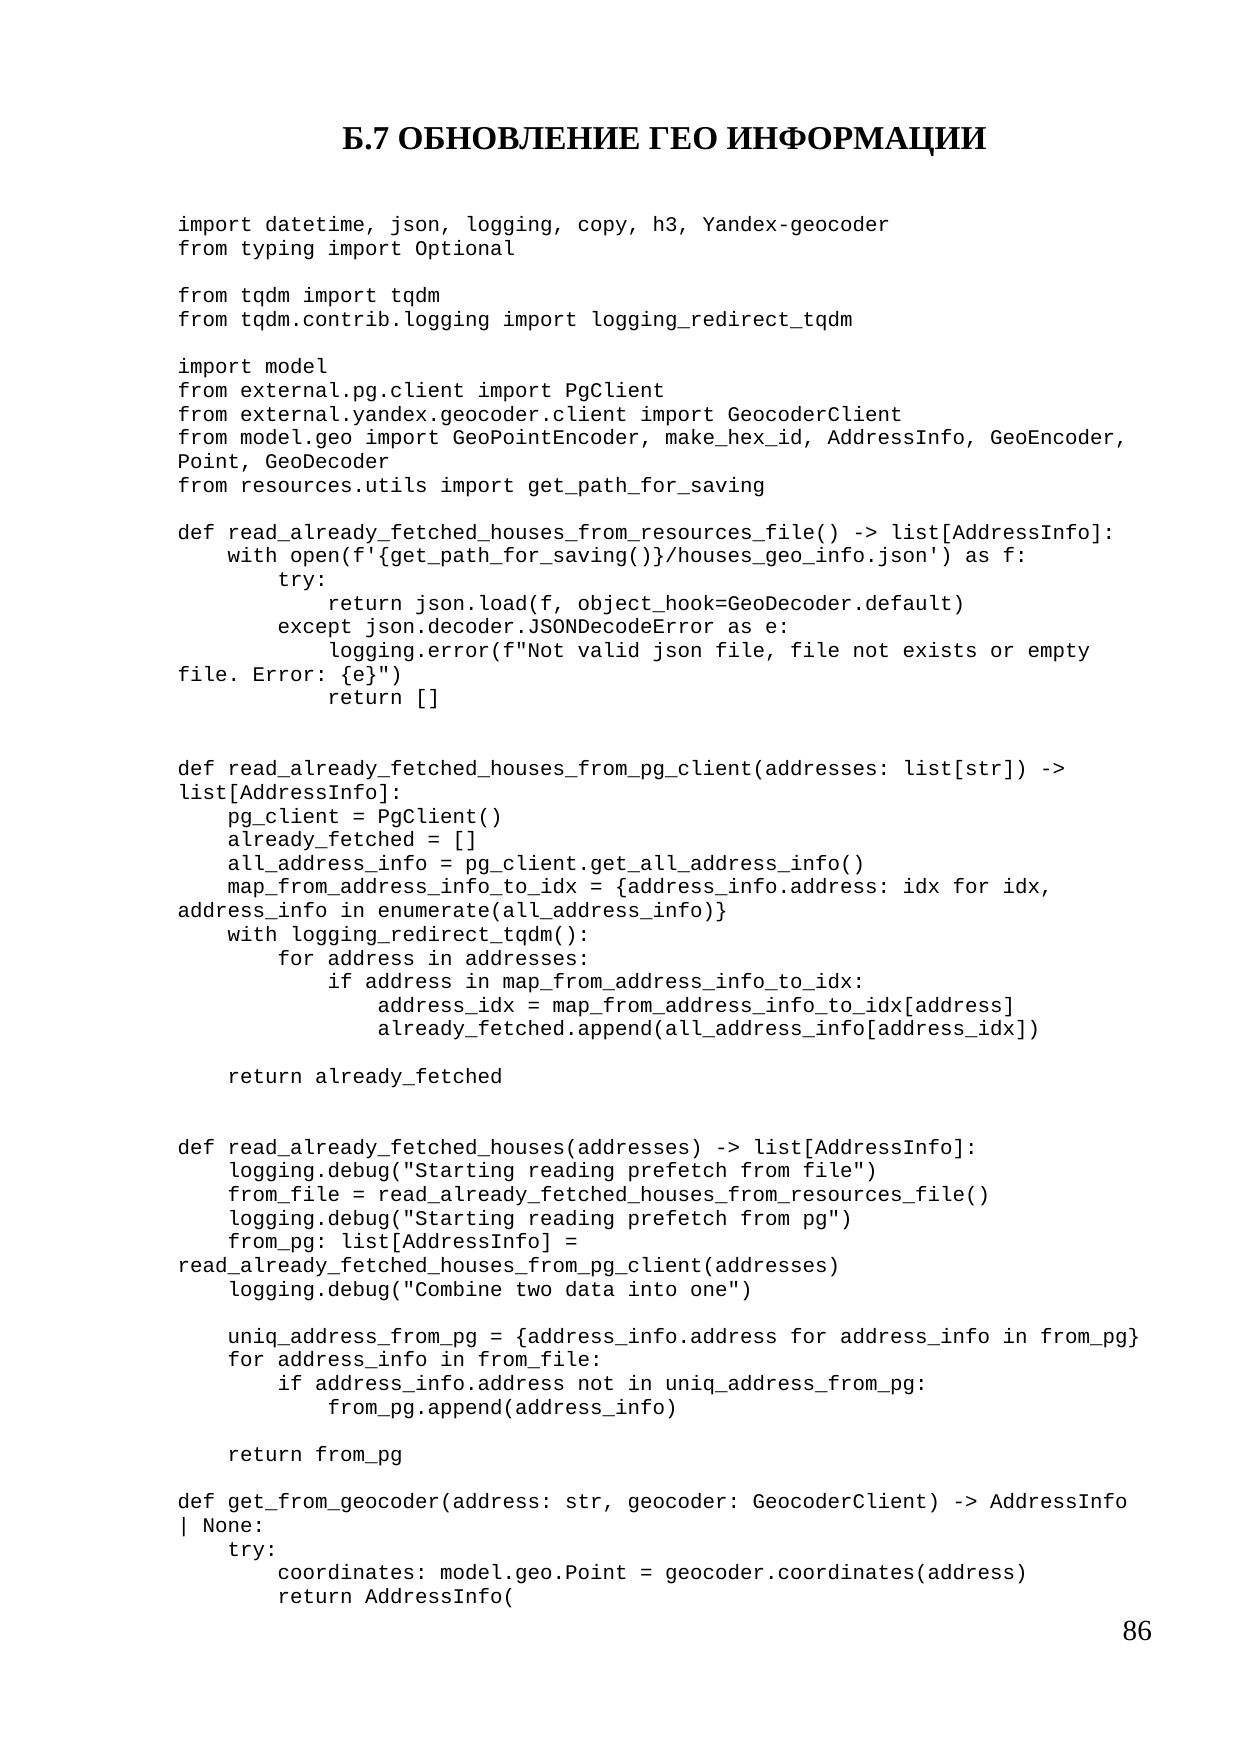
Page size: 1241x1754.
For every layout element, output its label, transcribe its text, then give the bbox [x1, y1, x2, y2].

text with open(f'{get_path_for_saving()}/houses_geo_info.json') as f: [177, 546, 1152, 569]
text def read_already_fetched_houses(addresses) -> list[AddressInfo]: [177, 1137, 1152, 1160]
text all_address_info = pg_client.get_all_address_info() [177, 853, 1152, 877]
text from tqdm.contrib.logging import logging_redirect_tqdm [177, 309, 1152, 333]
text address_idx = map_from_address_info_to_idx[address] [177, 995, 1152, 1018]
text try: [177, 569, 1152, 593]
text return from_pg [177, 1444, 1152, 1468]
text from resources.utils import get_path_for_saving [177, 474, 1152, 498]
text return [] [177, 687, 1152, 711]
text for address_info in from_file: [177, 1349, 1152, 1373]
text for address in addresses: [177, 947, 1152, 971]
text if address_info.address not in uniq_address_from_pg: [177, 1373, 1152, 1397]
text import model [177, 356, 1152, 380]
text import datetime, json, logging, copy, h3, Yandex-geocoder [177, 214, 1152, 238]
text logging.error(f"Not valid json file, file not exists or empty file. Error: {e}") [177, 640, 1152, 687]
text with logging_redirect_tqdm(): [177, 924, 1152, 947]
text from_file = read_already_fetched_houses_from_resources_file() [177, 1184, 1152, 1208]
text uniq_address_from_pg = {address_info.address for address_info in from_pg} [177, 1326, 1152, 1349]
text return already_fetched [177, 1066, 1152, 1089]
text logging.debug("Starting reading prefetch from pg") [177, 1208, 1152, 1231]
text from external.pg.client import PgClient [177, 380, 1152, 404]
text try: [177, 1539, 1152, 1562]
text from external.yandex.geocoder.client import GeocoderClient [177, 404, 1152, 427]
text already_fetched.append(all_address_info[address_idx]) [177, 1018, 1152, 1042]
text from model.geo import GeoPointEncoder, make_hex_id, AddressInfo, GeoEncoder, Point, GeoDecoder [177, 427, 1152, 474]
text def read_already_fetched_houses_from_pg_client(addresses: list[str]) -> list[AddressInfo]: [177, 758, 1152, 806]
text logging.debug("Starting reading prefetch from file") [177, 1160, 1152, 1184]
text from_pg: list[AddressInfo] = read_already_fetched_houses_from_pg_client(addresses) [177, 1231, 1152, 1278]
text return json.load(f, object_hook=GeoDecoder.default) [177, 593, 1152, 616]
text return AddressInfo( [177, 1586, 1152, 1609]
text except json.decoder.JSONDecodeError as e: [177, 616, 1152, 640]
text from typing import Optional [177, 238, 1152, 262]
text if address in map_from_address_info_to_idx: [177, 971, 1152, 995]
text map_from_address_info_to_idx = {address_info.address: idx for idx, address_info in enumerate(all_address_info)} [177, 877, 1152, 924]
text logging.debug("Combine two data into one") [177, 1278, 1152, 1302]
text coordinates: model.geo.Point = geocoder.coordinates(address) [177, 1562, 1152, 1586]
text def read_already_fetched_houses_from_resources_file() -> list[AddressInfo]: [177, 522, 1152, 546]
subtitle Б.7 ОБНОВЛЕНИЕ ГЕО ИНФОРМАЦИИ [177, 118, 1152, 156]
text from tqdm import tqdm [177, 285, 1152, 309]
text from_pg.append(address_info) [177, 1397, 1152, 1420]
text def get_from_geocoder(address: str, geocoder: GeocoderClient) -> AddressInfo | None: [177, 1491, 1152, 1539]
text pg_client = PgClient() [177, 806, 1152, 829]
text already_fetched = [] [177, 829, 1152, 853]
